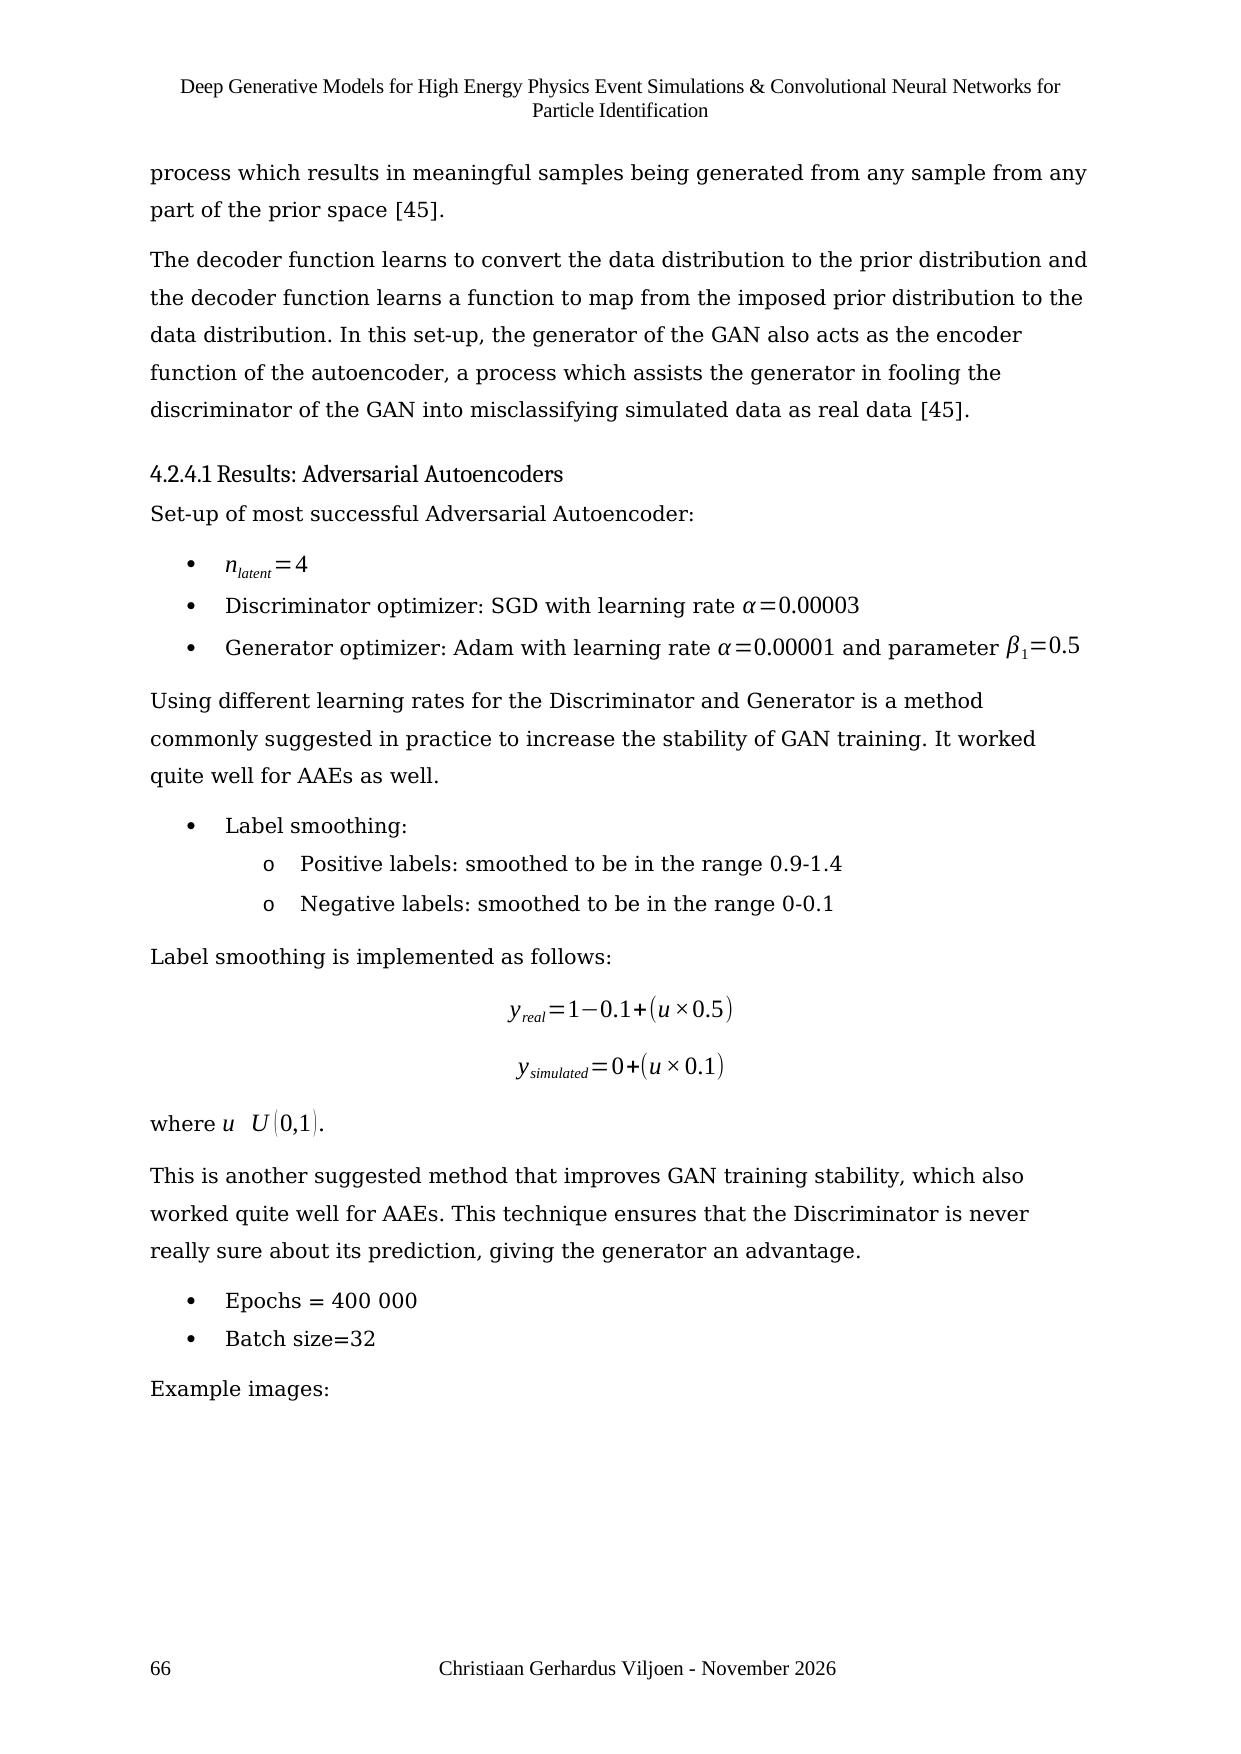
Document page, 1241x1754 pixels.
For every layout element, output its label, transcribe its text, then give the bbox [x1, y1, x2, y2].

list Positive labels: smoothed to be in the range 0.9-1.4 [262, 851, 1090, 877]
list Label smoothing: [187, 813, 1090, 838]
text where [150, 1108, 1090, 1138]
text Example images: [150, 1376, 1090, 1401]
text This is another suggested method that improves GAN training stability, which also worked quite well for AAEs. This technique ensures that the Discriminator is never really sure about its prediction, giving the generator an advantage. [150, 1163, 1090, 1263]
subtitle Results: Adversarial Autoencoders [150, 459, 1090, 488]
text The decoder function learns to convert the data distribution to the prior distribution and the decoder function learns a function to map from the imposed prior distribution to the data distribution. In this set-up, the generator of the GAN also acts as the encoder function of the autoencoder, a process which assists the generator in fooling the discriminator of the GAN into misclassifying simulated data as real data . [150, 247, 1090, 422]
list Epochs = 400 000 [187, 1288, 1090, 1313]
list Batch size=32 [187, 1326, 1090, 1351]
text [150, 159, 1090, 222]
text Label smoothing is implemented as follows: [150, 944, 1090, 969]
list Negative labels: smoothed to be in the range 0-0.1 [262, 891, 1090, 918]
list Discriminator optimizer: SGD with learning rate [187, 592, 1090, 619]
list Generator optimizer: Adam with learning rate and parameter [187, 632, 1090, 663]
text Set-up of most successful Adversarial Autoencoder: [150, 501, 1090, 526]
text Using different learning rates for the Discriminator and Generator is a method commonly suggested in practice to increase the stability of GAN training. It worked quite well for AAEs as well. [150, 688, 1090, 788]
